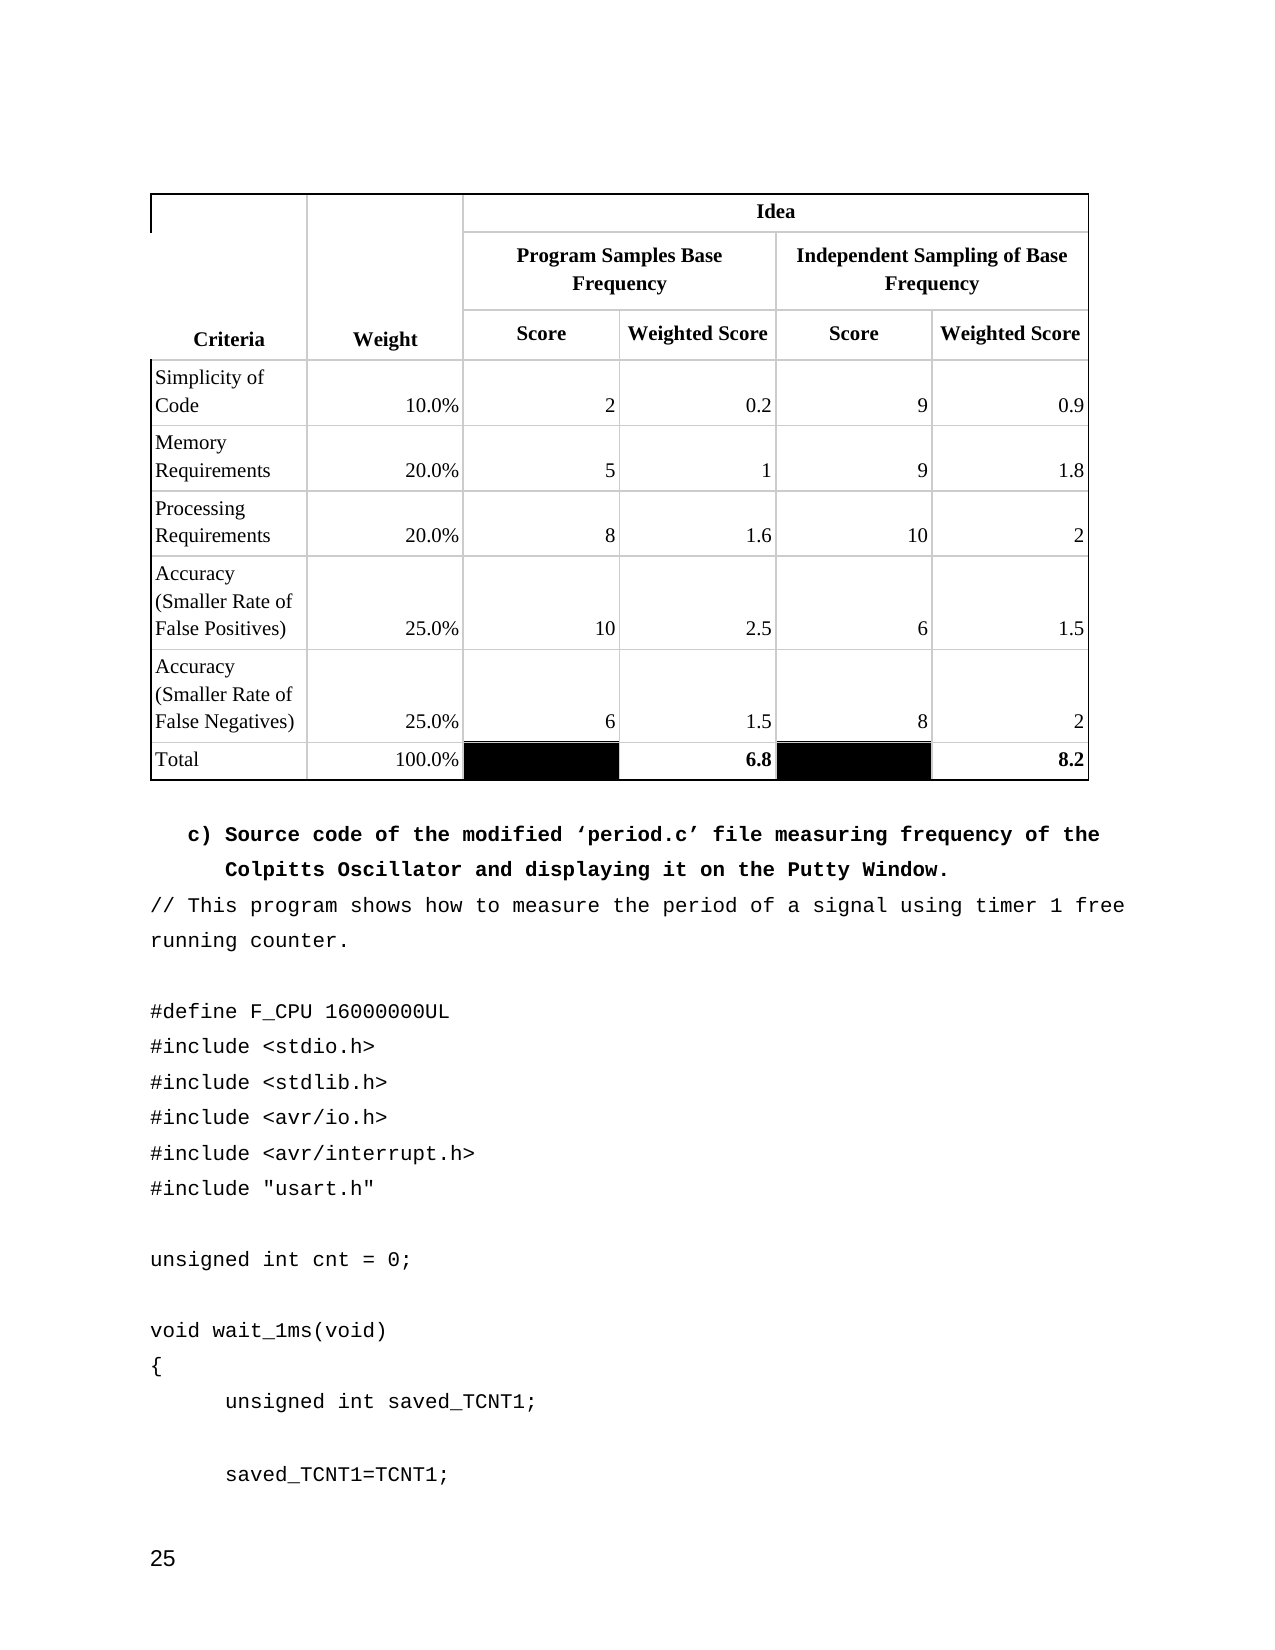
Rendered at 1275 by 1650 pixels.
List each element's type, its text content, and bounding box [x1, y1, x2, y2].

table_cell 1 [620, 426, 775, 490]
text #include <stdio.h> [150, 1036, 1125, 1060]
table_cell 10 [464, 557, 619, 648]
table_cell 1.6 [620, 492, 775, 555]
table_cell Weighted Score [933, 311, 1088, 359]
table_cell 8 [777, 650, 931, 741]
table_cell Score [777, 311, 931, 359]
table_cell 10 [777, 492, 931, 555]
table_cell 100.0% [308, 743, 462, 779]
text // This program shows how to measure the period of a signal using timer 1 free running counter. [150, 895, 1125, 954]
text unsigned int saved_TCNT1; [150, 1391, 1125, 1414]
list Source code of the modified ‘period.c’ file measuring frequency of the Colpitts Oscillator and displaying it on the Putty Window. [187, 824, 1125, 883]
text saved_TCNT1=TCNT1; [150, 1464, 1125, 1488]
table_cell 2.5 [620, 557, 775, 648]
text #define F_CPU 16000000UL [150, 1001, 1125, 1025]
table_cell 6 [464, 650, 619, 741]
table_cell 2 [464, 361, 619, 424]
table_cell [464, 743, 619, 779]
table_header Weight [308, 195, 462, 359]
table_cell 0.2 [620, 361, 775, 424]
table_cell Total [152, 743, 306, 779]
text { [150, 1355, 1125, 1379]
table_cell 2 [933, 492, 1088, 555]
table_cell [777, 743, 931, 779]
table_cell Accuracy (Smaller Rate of False Positives) [152, 557, 306, 648]
table_cell 20.0% [308, 492, 462, 555]
table_cell Accuracy (Smaller Rate of False Negatives) [152, 650, 306, 741]
table_cell 0.9 [933, 361, 1088, 424]
table_cell 6 [777, 557, 931, 648]
text #include <avr/io.h> [150, 1107, 1125, 1131]
table_cell 6.8 [620, 743, 775, 779]
table_cell Independent Sampling of Base Frequency [777, 233, 1088, 309]
table_cell 2 [933, 650, 1088, 741]
table_cell 9 [777, 426, 931, 490]
table_cell 10.0% [308, 361, 462, 424]
table_cell Processing Requirements [152, 492, 306, 555]
table_cell 8 [464, 492, 619, 555]
table_cell 1.5 [620, 650, 775, 741]
table_cell 9 [777, 361, 931, 424]
table_cell 20.0% [308, 426, 462, 490]
table_cell 5 [464, 426, 619, 490]
table_cell Simplicity of Code [152, 361, 306, 424]
table_cell 25.0% [308, 557, 462, 648]
text void wait_1ms(void) [150, 1320, 1125, 1343]
table_header Idea [464, 195, 1088, 231]
table_cell 1.5 [933, 557, 1088, 648]
table_cell Memory Requirements [152, 426, 306, 490]
table_cell 8.2 [933, 743, 1088, 779]
table_cell Score [464, 311, 619, 359]
text unsigned int cnt = 0; [150, 1249, 1125, 1273]
table_header Criteria [151, 195, 306, 359]
table_cell Weighted Score [620, 311, 775, 359]
table_cell 1.8 [933, 426, 1088, 490]
table_cell Program Samples Base Frequency [464, 233, 775, 309]
text #include <stdlib.h> [150, 1072, 1125, 1096]
table_cell 25.0% [308, 650, 462, 741]
text #include <avr/interrupt.h> [150, 1143, 1125, 1166]
text #include "usart.h" [150, 1178, 1125, 1202]
